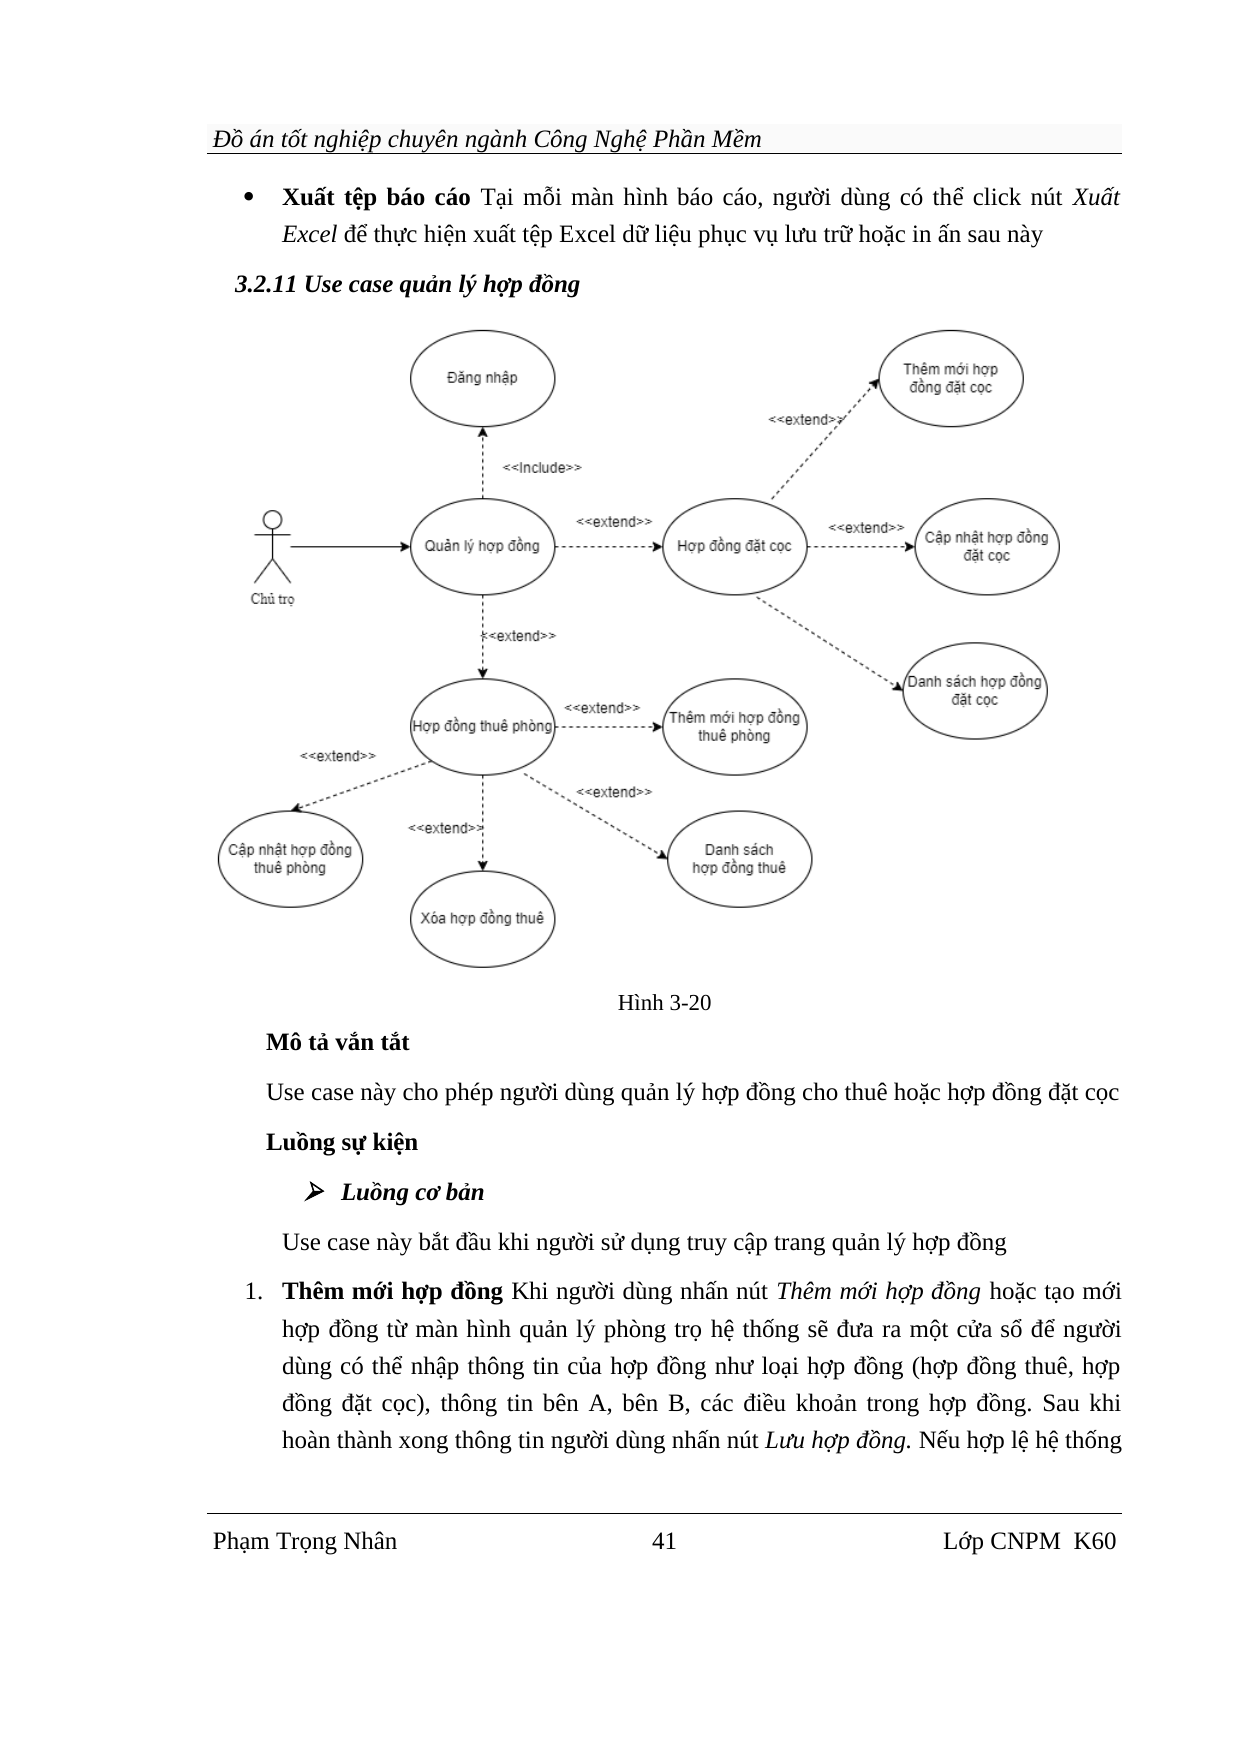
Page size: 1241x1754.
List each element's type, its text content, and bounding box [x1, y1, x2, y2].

subtitle Use case quản lý hợp đồng [235, 269, 1122, 298]
text Use case này bắt đầu khi người sử dụng truy cập trang quản lý hợp đồng [207, 1227, 1122, 1255]
text Hình 3-9 Biểu đồ use case quản lý hợp đồng [207, 988, 1122, 1015]
list Xuất tệp báo cáo Tại mỗi màn hình báo cáo, người dùng có thể click nút Xuất Excel để thực hiện xuất tệp Excel dữ liệu phục vụ lưu trữ hoặc in ấn sau này [244, 182, 1122, 248]
picture [206, 319, 1072, 980]
text Use case này cho phép người dùng quản lý hợp đồng cho thuê hoặc hợp đồng đặt cọc [207, 1077, 1122, 1106]
list Luồng cơ bản [303, 1177, 1122, 1206]
text Mô tả vắn tắt [207, 1027, 1122, 1056]
text Luồng sự kiện [207, 1127, 1122, 1156]
